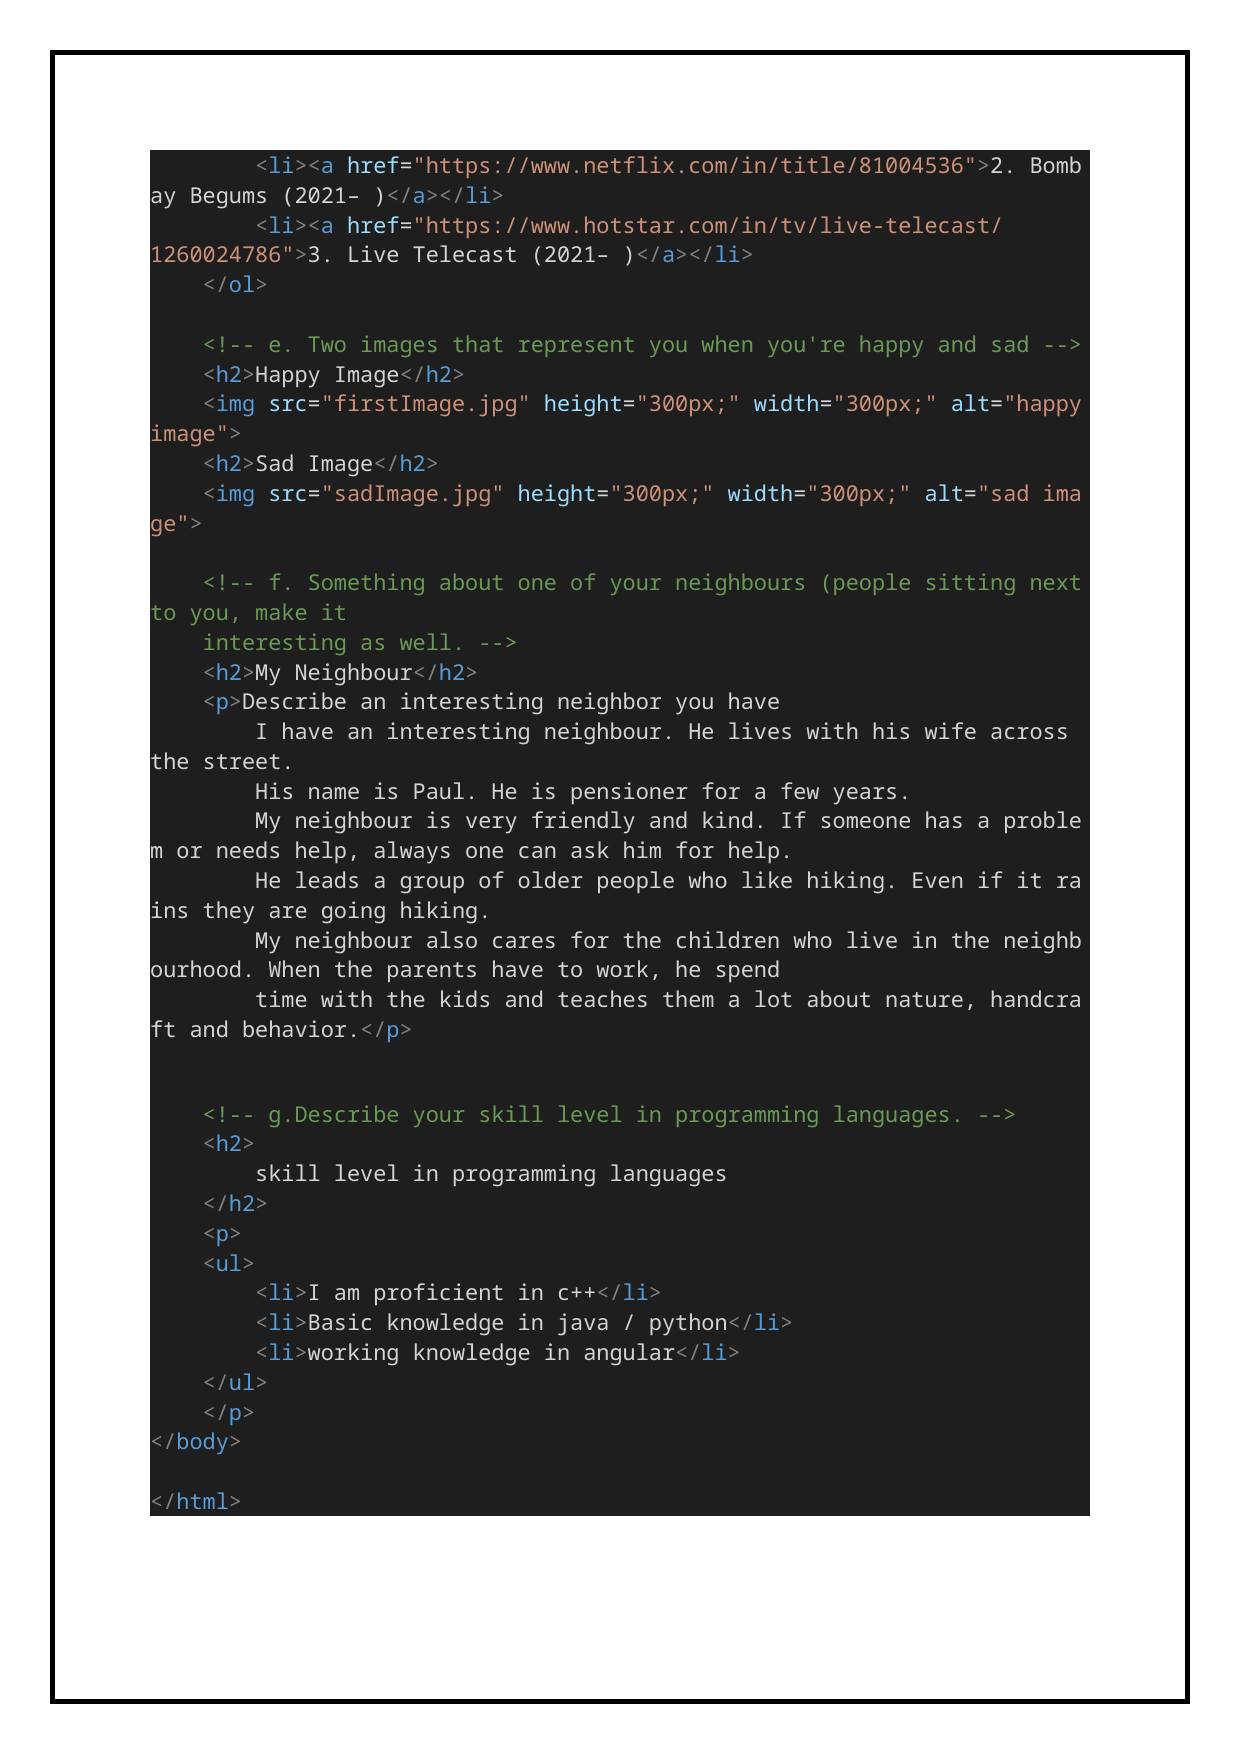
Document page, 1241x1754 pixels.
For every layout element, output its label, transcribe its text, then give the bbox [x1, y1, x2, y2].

text <li><a href="https://www.netflix.com/in/title/81004536">2. Bombay Begums (2021– )</a></li> [150, 150, 1090, 209]
text <h2>My Neighbour</h2> [150, 656, 1090, 686]
text </h2> [150, 1188, 1090, 1218]
text <!-- e. Two images that represent you when you're happy and sad --> [150, 329, 1090, 358]
text <!-- g.Describe your skill level in programming languages. --> [150, 1098, 1090, 1128]
text <ul> [150, 1247, 1090, 1277]
text </html> [150, 1486, 1090, 1516]
text My neighbour also cares for the children who live in the neighbourhood. When the parents have to work, he spend [150, 924, 1090, 984]
text My neighbour is very friendly and kind. If someone has a problem or needs help, always one can ask him for help. [150, 805, 1090, 865]
text <li><a href="https://www.hotstar.com/in/tv/live-telecast/1260024786">3. Live Telecast (2021– )</a></li> [150, 209, 1090, 269]
text <img src="firstImage.jpg" height="300px;" width="300px;" alt="happy image"> [150, 388, 1090, 448]
text <h2>Sad Image</h2> [150, 448, 1090, 478]
text time with the kids and teaches them a lot about nature, handcraft and behavior.</p> [150, 984, 1090, 1044]
text interesting as well. --> [150, 627, 1090, 656]
text </ol> [150, 269, 1090, 299]
text <li>Basic knowledge in java / python</li> [150, 1307, 1090, 1337]
text <!-- f. Something about one of your neighbours (people sitting next to you, make it [150, 567, 1090, 627]
text </ul> [150, 1367, 1090, 1396]
text <p>Describe an interesting neighbor you have [150, 686, 1090, 716]
text <h2> [150, 1128, 1090, 1158]
text I have an interesting neighbour. He lives with his wife across the street. [150, 716, 1090, 776]
text <li>I am proficient in c++</li> [150, 1277, 1090, 1307]
text </p> [150, 1396, 1090, 1426]
text He leads a group of older people who like hiking. Even if it rains they are going hiking. [150, 865, 1090, 924]
text </body> [150, 1426, 1090, 1456]
text <p> [150, 1218, 1090, 1247]
text His name is Paul. He is pensioner for a few years. [150, 776, 1090, 805]
text <li>working knowledge in angular</li> [150, 1337, 1090, 1367]
text <img src="sadImage.jpg" height="300px;" width="300px;" alt="sad image"> [150, 478, 1090, 537]
text skill level in programming languages [150, 1158, 1090, 1188]
text <h2>Happy Image</h2> [150, 358, 1090, 388]
